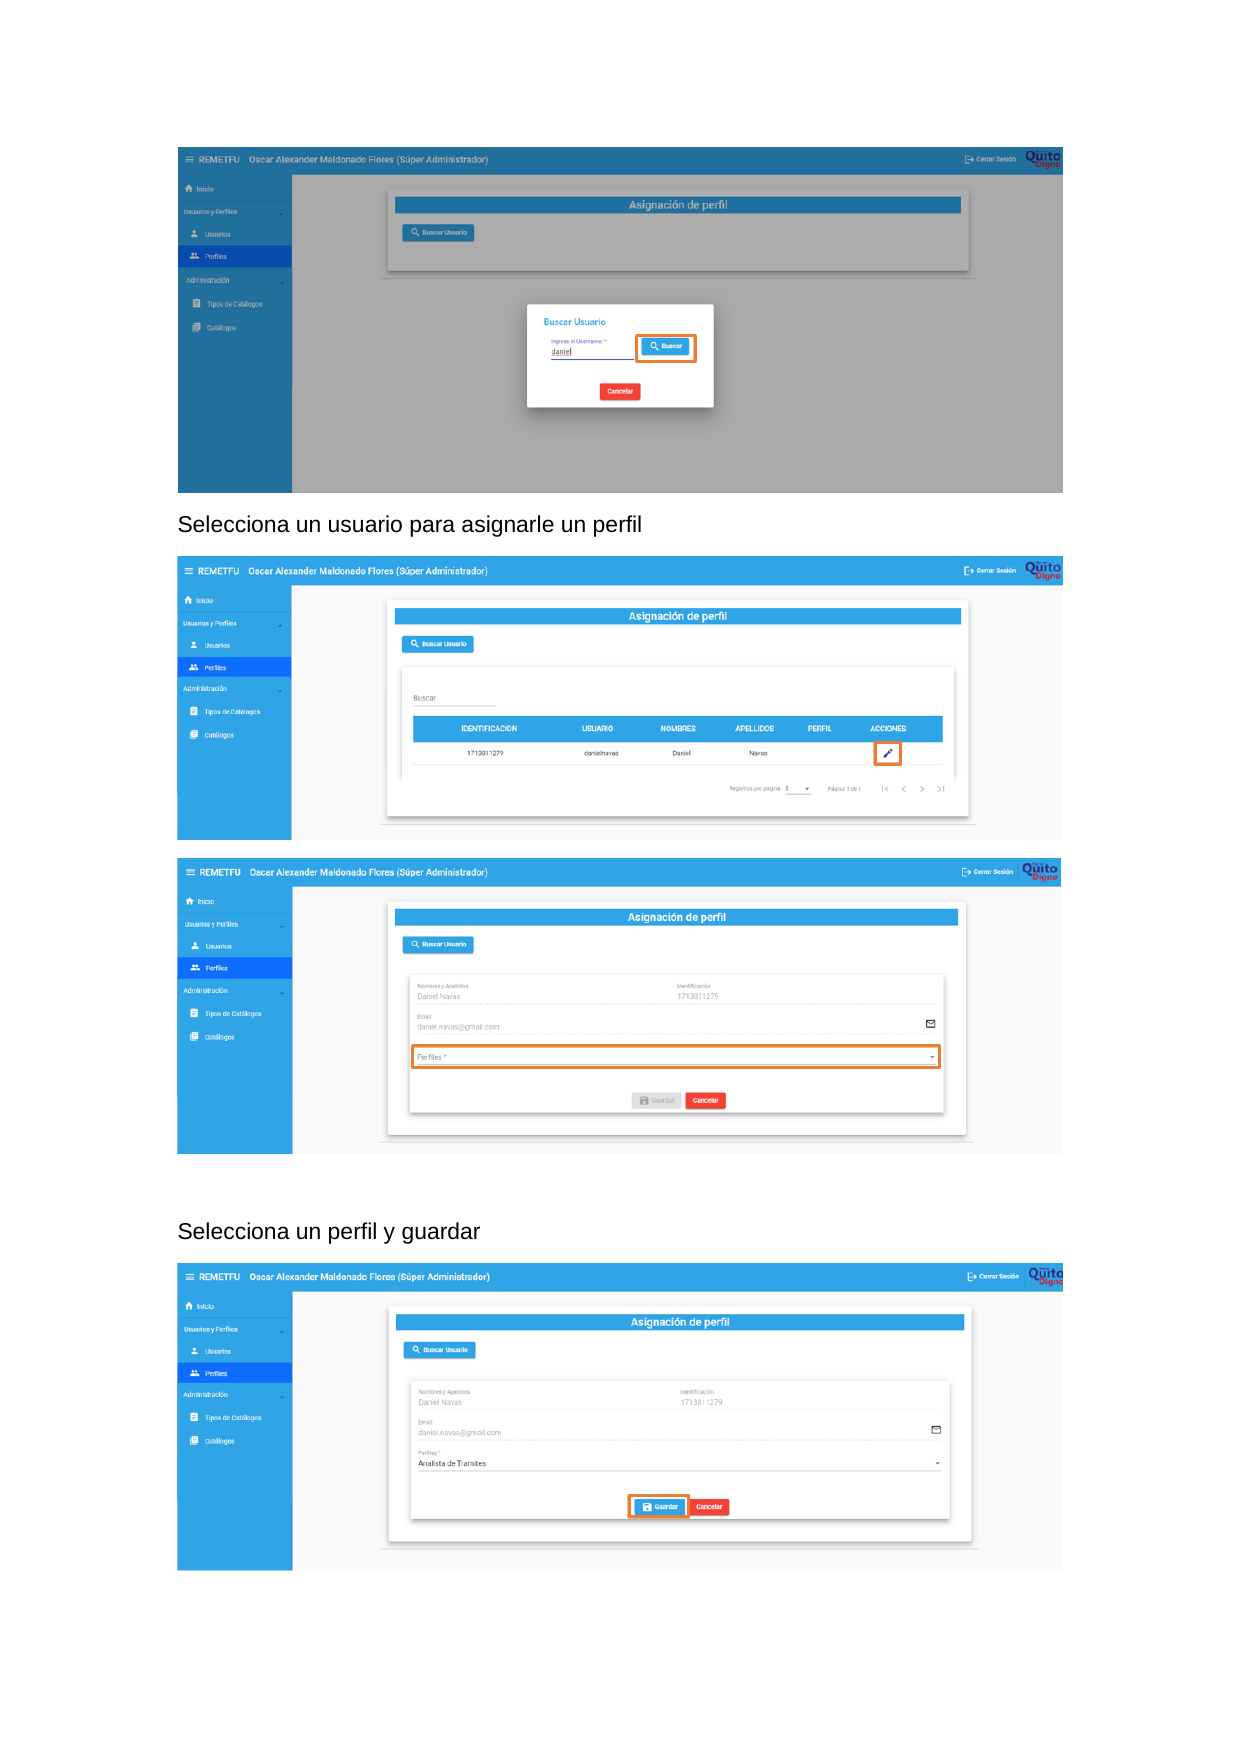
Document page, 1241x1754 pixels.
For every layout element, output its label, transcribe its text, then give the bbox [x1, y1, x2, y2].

picture [177, 147, 1063, 493]
text Selecciona un perfil y guardar [177, 1218, 1063, 1244]
text Selecciona un usuario para asignarle un perfil [177, 511, 1063, 538]
picture [177, 556, 1063, 840]
picture [177, 858, 1063, 1154]
picture [177, 1263, 1063, 1571]
